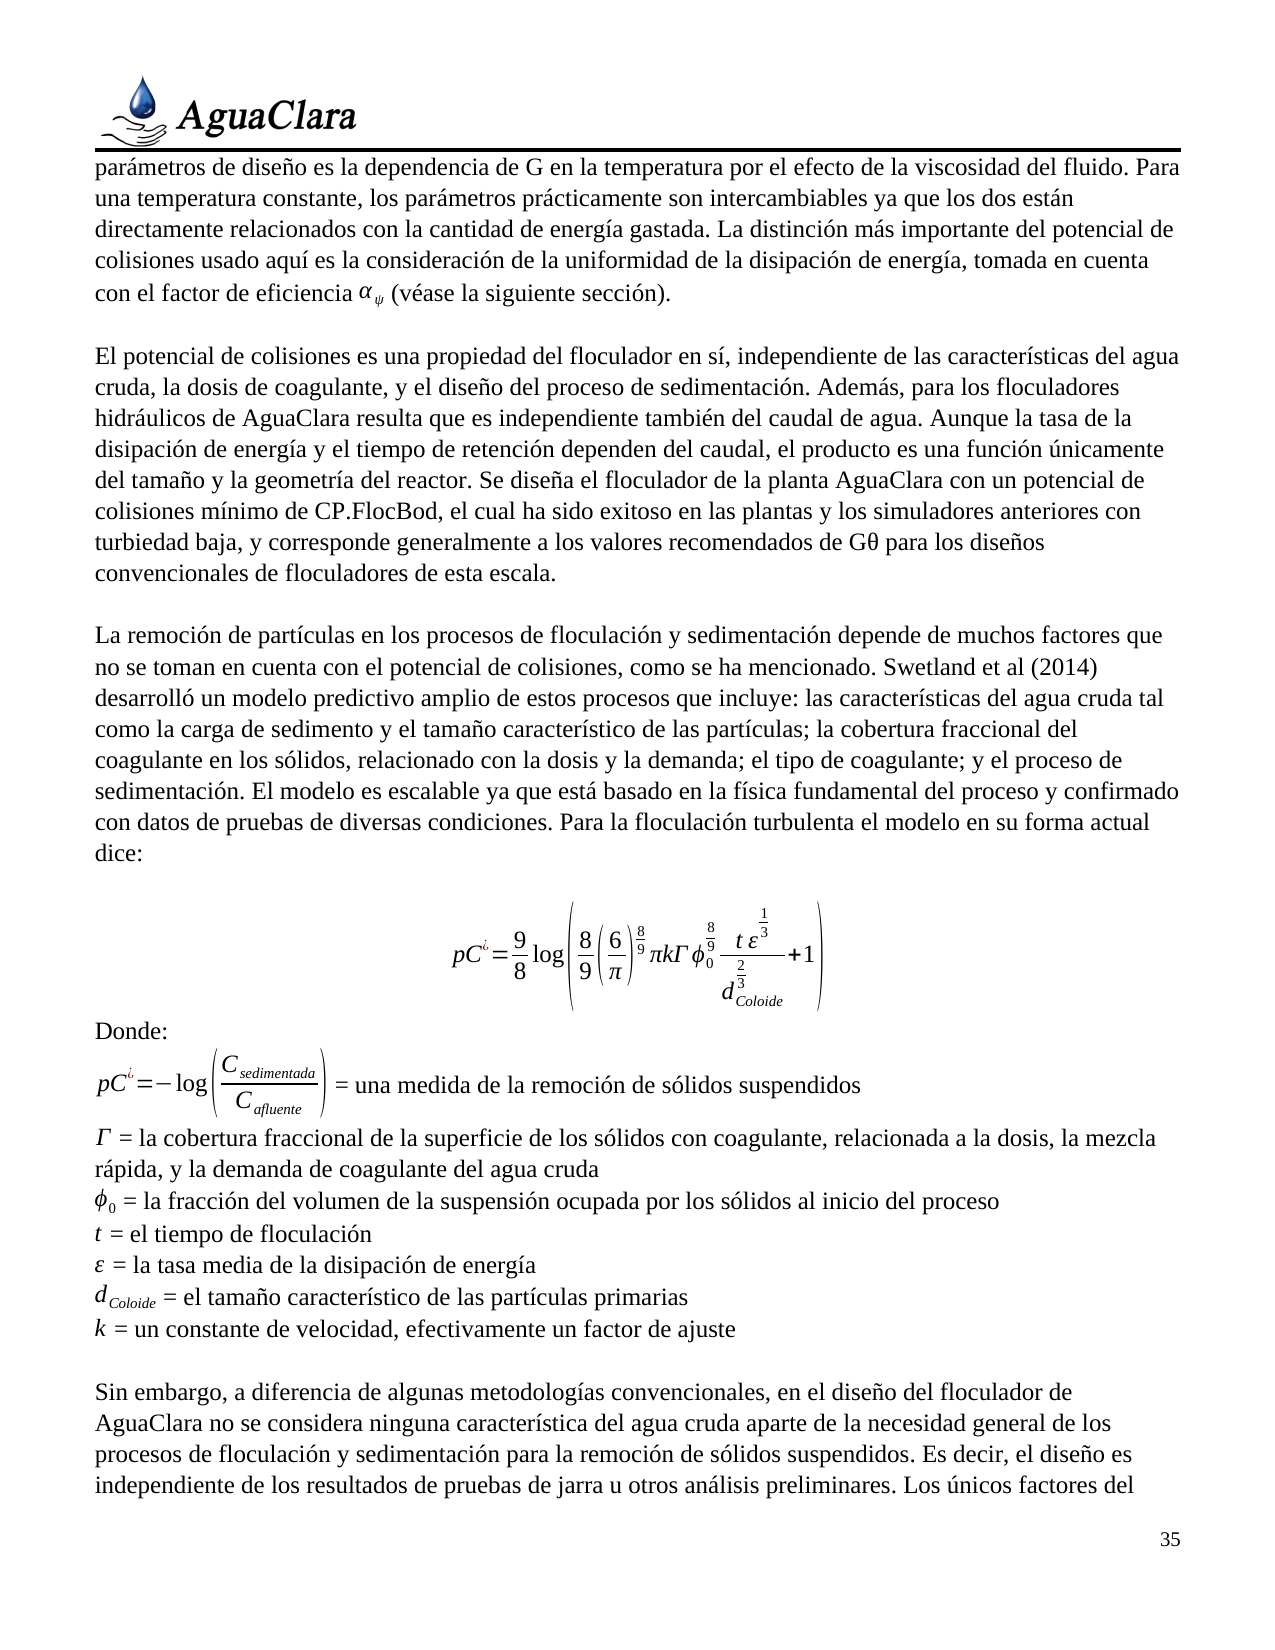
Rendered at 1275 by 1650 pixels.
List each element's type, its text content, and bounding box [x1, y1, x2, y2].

text = un constante de velocidad, efectivamente un factor de ajuste [94, 1314, 1181, 1343]
text La remoción de partículas en los procesos de floculación y sedimentación depende de muchos factores que no se toman en cuenta con el potencial de colisiones, como se ha mencionado. Swetland et al (2014) desarrolló un modelo predictivo amplio de estos procesos que incluye: las características del agua cruda tal como la carga de sedimento y el tamaño característico de las partículas; la cobertura fraccional del coagulante en los sólidos, relacionado con la dosis y la demanda; el tipo de coagulante; y el proceso de sedimentación. El modelo es escalable ya que está basado en la física fundamental del proceso y confirmado con datos de pruebas de diversas condiciones. Para la floculación turbulenta el modelo en su forma actual dice: [94, 621, 1181, 867]
text = el tamaño característico de las partículas primarias [94, 1281, 1181, 1312]
text = la tasa media de la disipación de energía [94, 1250, 1181, 1278]
text = la cobertura fraccional de la superficie de los sólidos con coagulante, relacionada a la dosis, la mezcla rápida, y la demanda de coagulante del agua cruda [94, 1123, 1181, 1183]
picture [94, 75, 373, 148]
text = una medida de la remoción de sólidos suspendidos [94, 1047, 1181, 1121]
text Donde: [94, 1016, 1181, 1045]
text = el tiempo de floculación [94, 1219, 1181, 1247]
text El potencial de colisiones es una propiedad del floculador en sí, independiente de las características del agua cruda, la dosis de coagulante, y el diseño del proceso de sedimentación. Además, para los floculadores hidráulicos de AguaClara resulta que es independiente también del caudal de agua. Aunque la tasa de la disipación de energía y el tiempo de retención dependen del caudal, el producto es una función únicamente del tamaño y la geometría del reactor. Se diseña el floculador de la planta AguaClara con un potencial de colisiones mínimo de CP.FlocBod, el cual ha sido exitoso en las plantas y los simuladores anteriores con turbiedad baja, y corresponde generalmente a los valores recomendados de Gθ para los diseños convencionales de floculadores de esta escala. [94, 341, 1181, 587]
text = la fracción del volumen de la suspensión ocupada por los sólidos al inicio del proceso [94, 1185, 1181, 1216]
